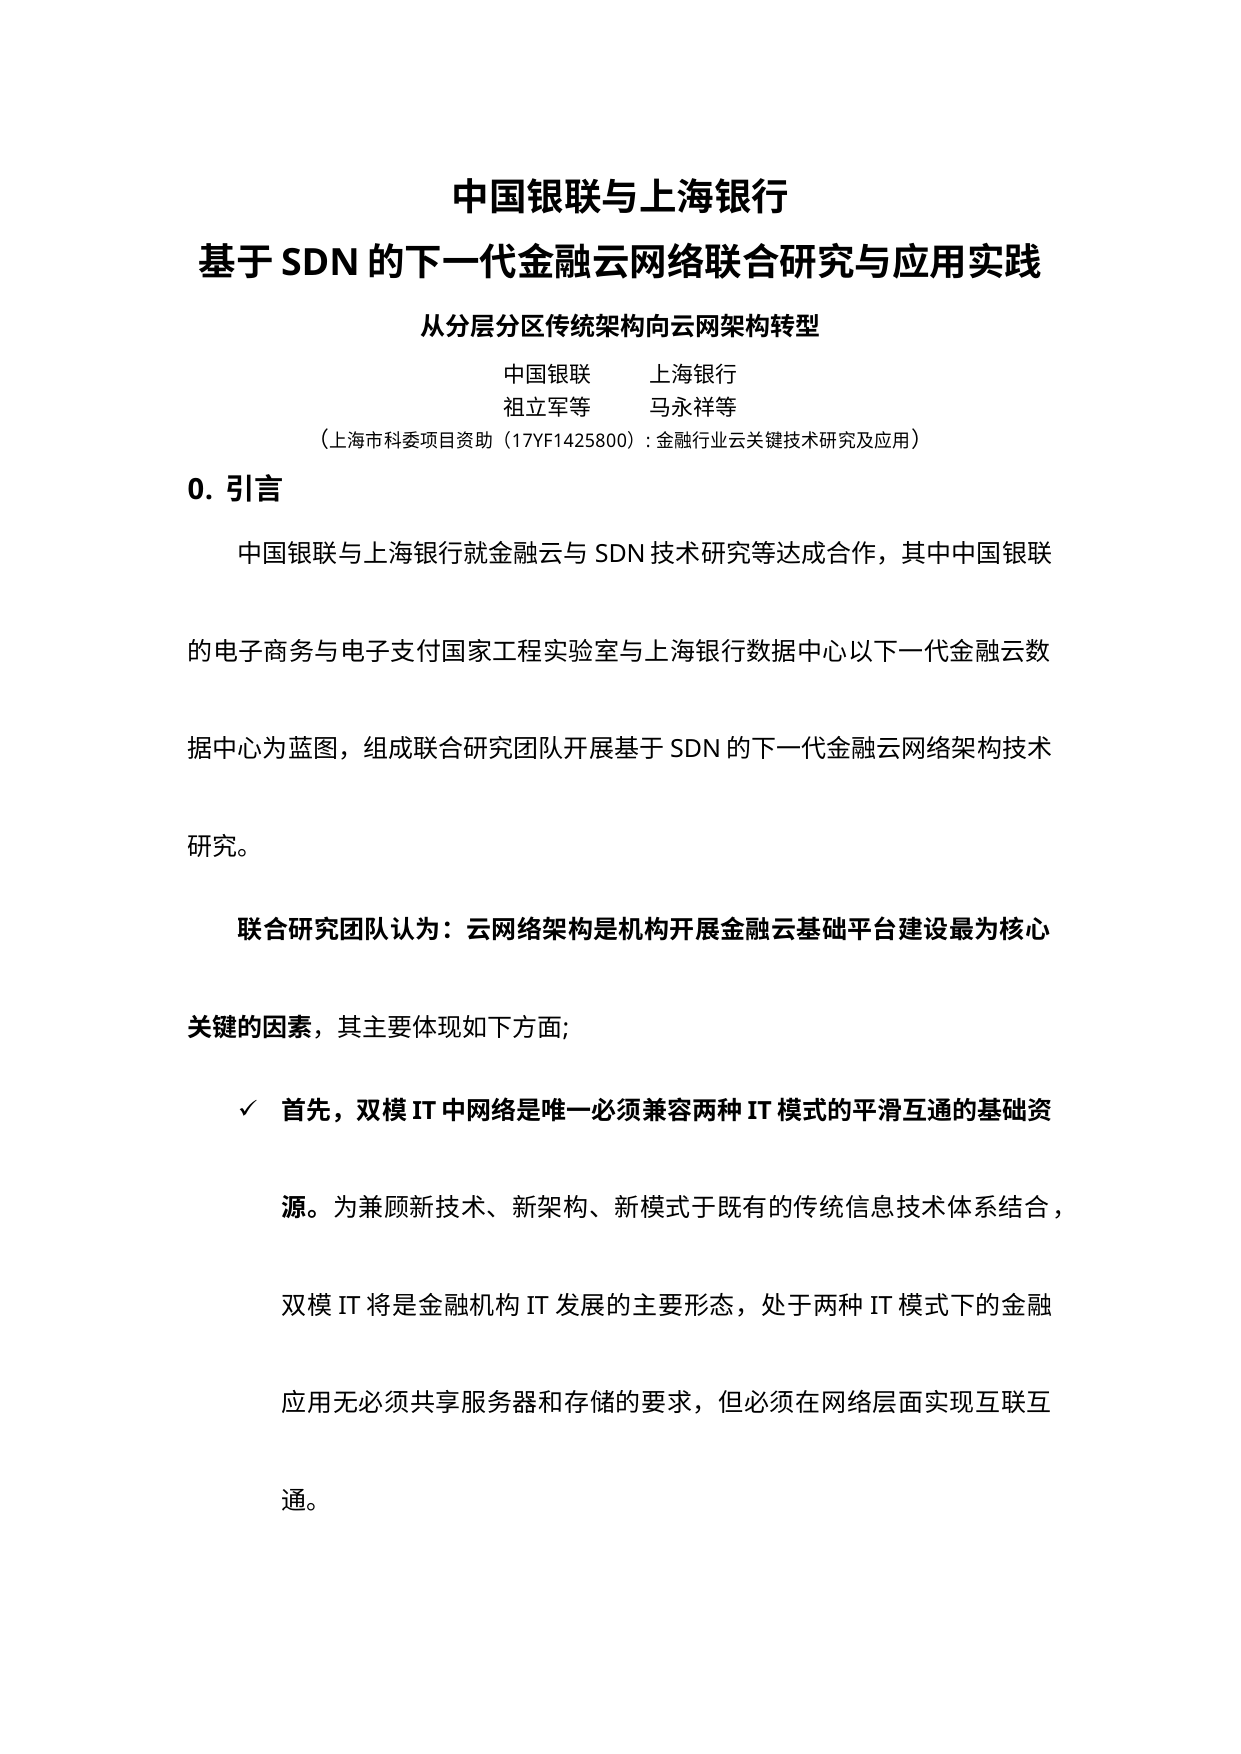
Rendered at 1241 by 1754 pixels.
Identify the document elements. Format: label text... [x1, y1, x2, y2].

text （上海市科委项目资助（17YF1425800）: 金融行业云关键技术研究及应用） [187, 422, 1053, 454]
text 中国银联 上海银行 [187, 357, 1053, 389]
list 引言 [187, 454, 1053, 519]
text 中国银联与上海银行就金融云与SDN技术研究等达成合作，其中中国银联的电子商务与电子支付国家工程实验室与上海银行数据中心以下一代金融云数据中心为蓝图，组成联合研究团队开展基于SDN的下一代金融云网络架构技术研究。 [187, 519, 1053, 877]
list 首先，双模IT中网络是唯一必须兼容两种IT模式的平滑互通的基础资源。为兼顾新技术、新架构、新模式于既有的传统信息技术体系结合，双模IT将是金融机构IT发展的主要形态，处于两种IT模式下的金融应用无必须共享服务器和存储的要求，但必须在网络层面实现互联互通。 [238, 1076, 1053, 1531]
text 祖立军等 马永祥等 [187, 389, 1053, 422]
text 联合研究团队认为：云网络架构是机构开展金融云基础平台建设最为核心关键的因素，其主要体现如下方面; [187, 895, 1053, 1058]
text 中国银联与上海银行 基于SDN的下一代金融云网络联合研究与应用实践 从分层分区传统架构向云网架构转型 [187, 162, 1053, 357]
